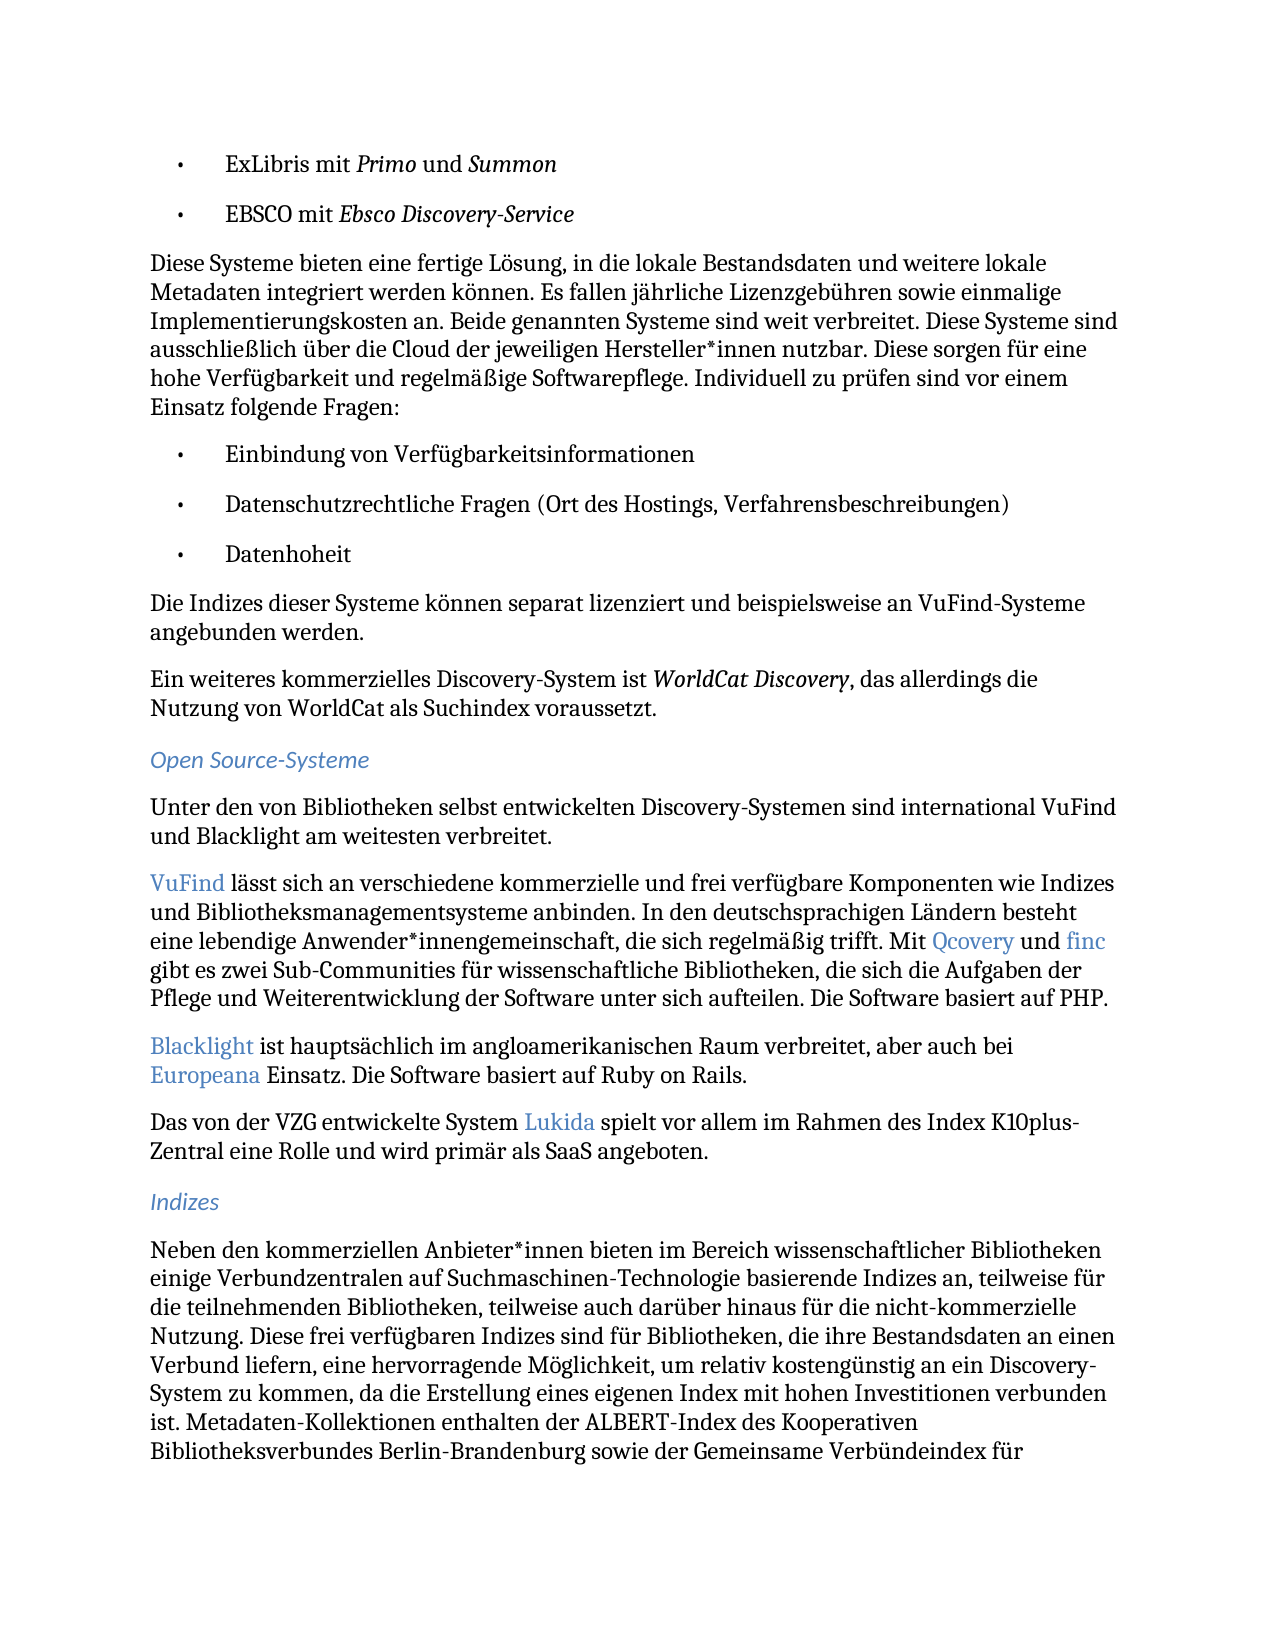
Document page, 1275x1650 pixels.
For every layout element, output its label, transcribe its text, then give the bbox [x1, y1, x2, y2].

subtitle Open Source-Systeme [150, 744, 1125, 774]
text VuFind lässt sich an verschiedene kommerzielle und frei verfügbare Komponenten wie Indizes und Bibliotheksmanagementsysteme anbinden. In den deutschsprachigen Ländern besteht eine lebendige Anwender*innengemeinschaft, die sich regelmäßig trifft. Mit Qcovery und finc gibt es zwei Sub-Communities für wissenschaftliche Bibliotheken, die sich die Aufgaben der Pflege und Weiterentwicklung der Software unter sich aufteilen. Die Software basiert auf PHP. [150, 869, 1125, 1013]
text Unter den von Bibliotheken selbst entwickelten Discovery-Systemen sind international VuFind und Blacklight am weitesten verbreitet. [150, 793, 1125, 851]
text Ein weiteres kommerzielles Discovery-System ist WorldCat Discovery, das allerdings die Nutzung von WorldCat als Suchindex voraussetzt. [150, 665, 1125, 723]
list EBSCO mit Ebsco Discovery-Service [175, 199, 1125, 228]
list ExLibris mit Primo und Summon [175, 150, 1125, 179]
text Die Indizes dieser Systeme können separat lizenziert und beispielsweise an VuFind-Systeme angebunden werden. [150, 589, 1125, 647]
subtitle Indizes [150, 1186, 1125, 1217]
list Datenhoheit [175, 539, 1125, 568]
list Datenschutzrechtliche Fragen (Ort des Hostings, Verfahrensbeschreibungen) [175, 490, 1125, 519]
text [150, 1236, 1125, 1466]
list Einbindung von Verfügbarkeitsinformationen [175, 440, 1125, 469]
text Diese Systeme bieten eine fertige Lösung, in die lokale Bestandsdaten und weitere lokale Metadaten integriert werden können. Es fallen jährliche Lizenzgebühren sowie einmalige Implementierungskosten an. Beide genannten Systeme sind weit verbreitet. Diese Systeme sind ausschließlich über die Cloud der jeweiligen Hersteller*innen nutzbar. Diese sorgen für eine hohe Verfügbarkeit und regelmäßige Softwarepflege. Individuell zu prüfen sind vor einem Einsatz folgende Fragen: [150, 249, 1125, 422]
text Blacklight ist hauptsächlich im angloamerikanischen Raum verbreitet, aber auch bei Europeana Einsatz. Die Software basiert auf Ruby on Rails. [150, 1032, 1125, 1089]
text Das von der VZG entwickelte System Lukida spielt vor allem im Rahmen des Index K10plus-Zentral eine Rolle und wird primär als SaaS angeboten. [150, 1108, 1125, 1166]
